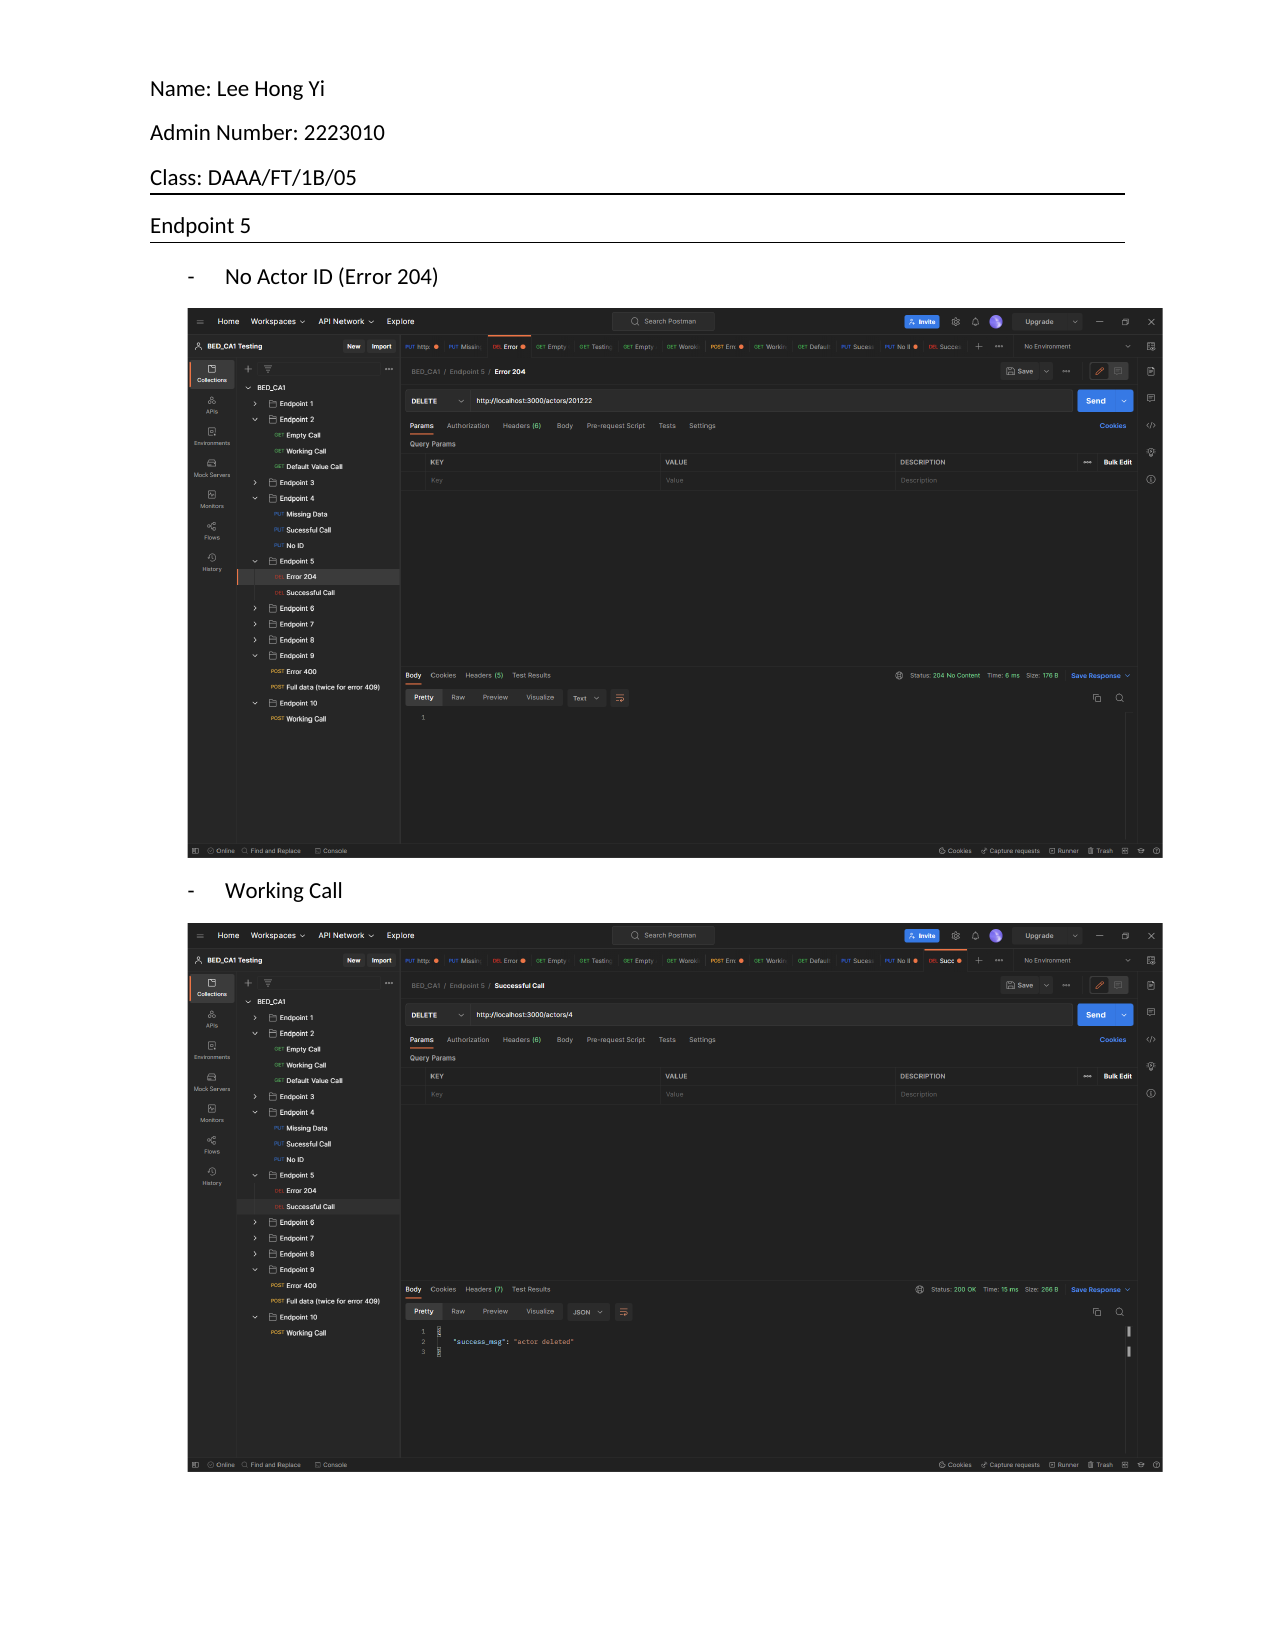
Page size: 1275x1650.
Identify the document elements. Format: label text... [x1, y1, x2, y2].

picture [187, 923, 1163, 1472]
list No Actor ID (Error 204) [187, 262, 1125, 290]
text Endpoint 5 [150, 211, 1125, 242]
picture [187, 308, 1163, 858]
list Working Call [187, 876, 1125, 904]
